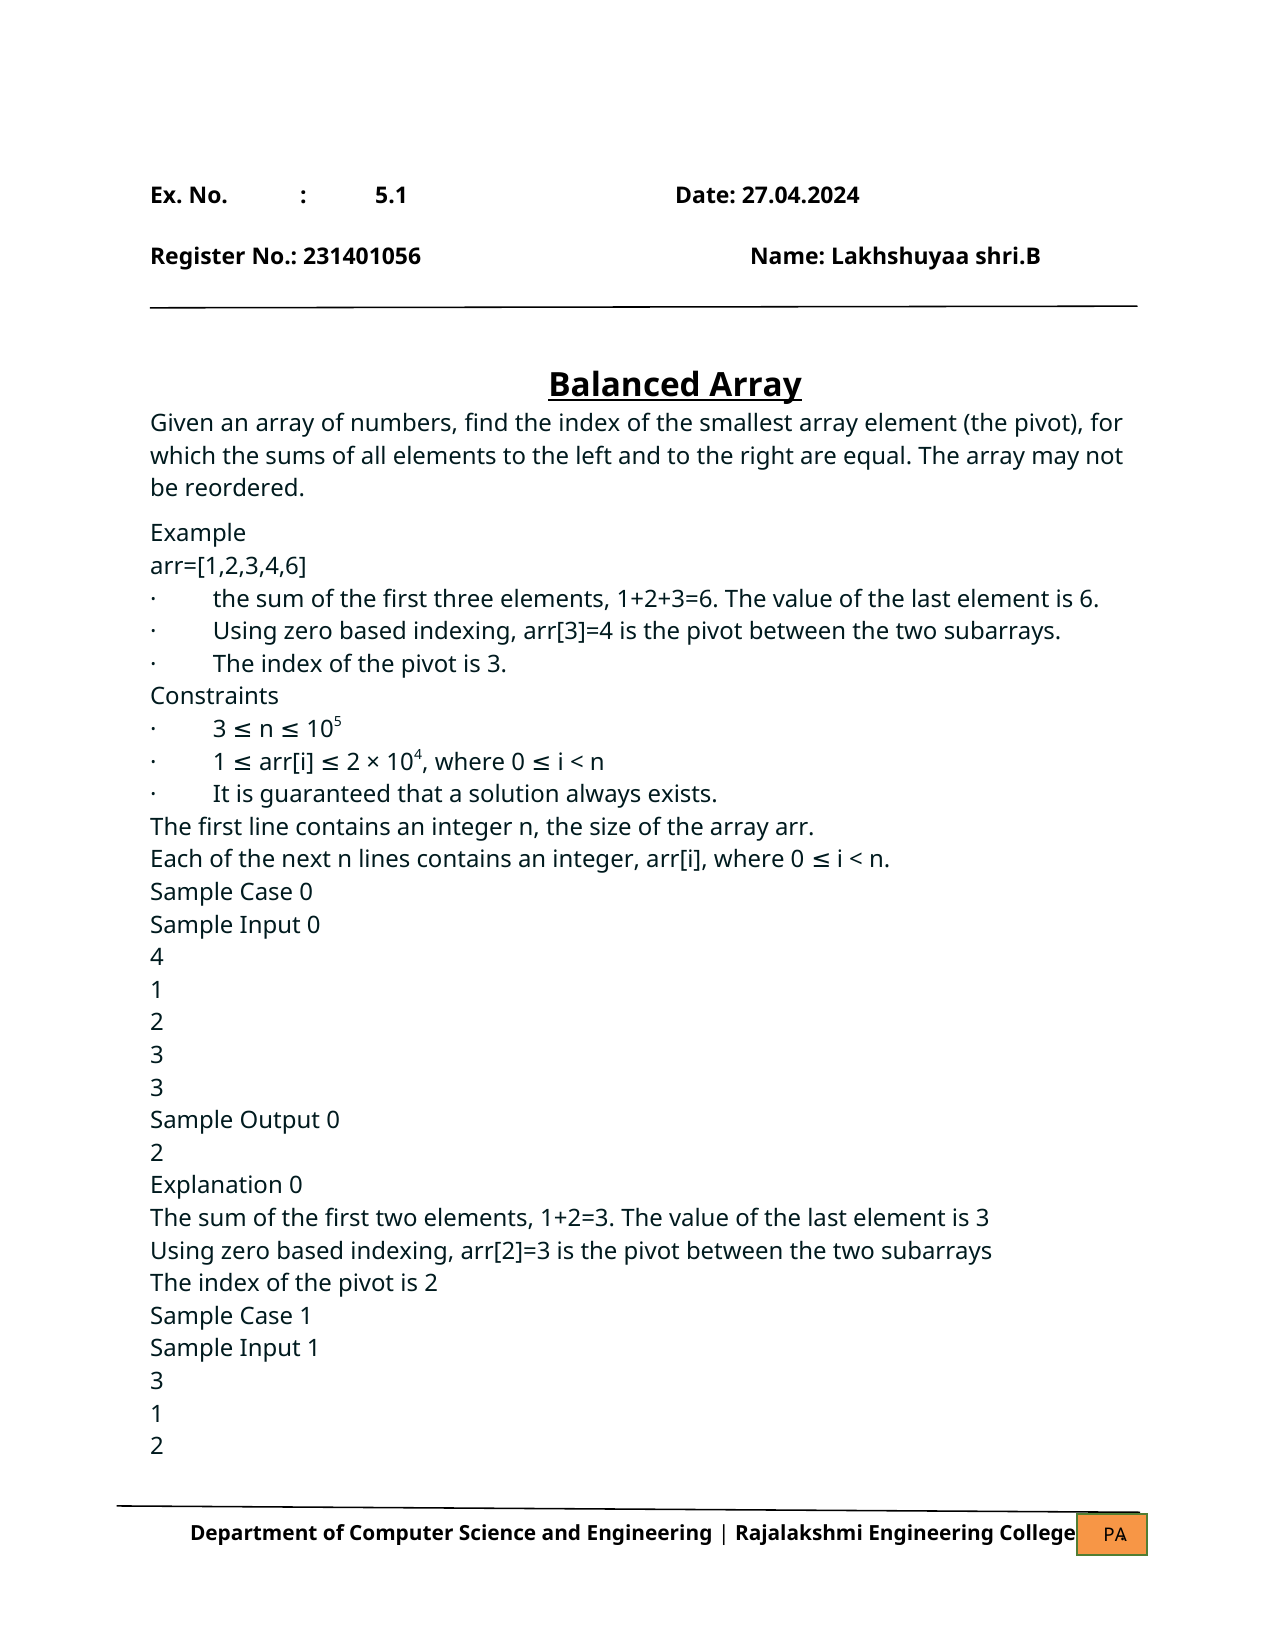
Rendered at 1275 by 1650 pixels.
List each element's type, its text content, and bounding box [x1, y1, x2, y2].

text Each of the next n lines contains an integer, arr[i], where 0 ≤ i < n. [150, 842, 1125, 875]
text 2 [150, 1429, 1125, 1462]
text The first line contains an integer n, the size of the array arr. [150, 809, 1125, 842]
text Ex. No. : 5.1 Date: 27.04.2024 [150, 179, 1125, 210]
text Balanced Array [225, 360, 1125, 406]
text The index of the pivot is 2 [150, 1266, 1125, 1299]
text 2 [150, 1136, 1125, 1168]
text · 1 ≤ arr[i] ≤ 2 × 104, where 0 ≤ i < n [150, 744, 1125, 777]
text Example [150, 516, 1125, 549]
text 3 [150, 1038, 1125, 1070]
text 4 [150, 940, 1125, 973]
text Register No.: 231401056 Name: Lakhshuyaa shri.B [150, 239, 1125, 271]
text 1 [150, 1396, 1125, 1429]
text Given an array of numbers, find the index of the smallest array element (the pivot), for which the sums of all elements to the left and to the right are equal. The array may not be reordered. [150, 406, 1125, 504]
text Using zero based indexing, arr[2]=3 is the pivot between the two subarrays [150, 1233, 1125, 1266]
text Sample Input 0 [150, 907, 1125, 940]
text 3 [150, 1364, 1125, 1396]
text · It is guaranteed that a solution always exists. [150, 777, 1125, 809]
text · Using zero based indexing, arr[3]=4 is the pivot between the two subarrays. [150, 614, 1125, 647]
text · the sum of the first three elements, 1+2+3=6. The value of the last element is 6. [150, 581, 1125, 614]
text arr=[1,2,3,4,6] [150, 549, 1125, 581]
text Explanation 0 [150, 1168, 1125, 1201]
text 1 [150, 973, 1125, 1005]
text · The index of the pivot is 3. [150, 647, 1125, 679]
text · 3 ≤ n ≤ 105 [150, 712, 1125, 744]
text The sum of the first two elements, 1+2=3. The value of the last element is 3 [150, 1201, 1125, 1233]
text Sample Output 0 [150, 1103, 1125, 1136]
text Sample Case 0 [150, 875, 1125, 907]
text 2 [150, 1005, 1125, 1038]
text Sample Case 1 [150, 1299, 1125, 1331]
text Sample Input 1 [150, 1331, 1125, 1364]
text 3 [150, 1070, 1125, 1103]
text Constraints [150, 679, 1125, 712]
